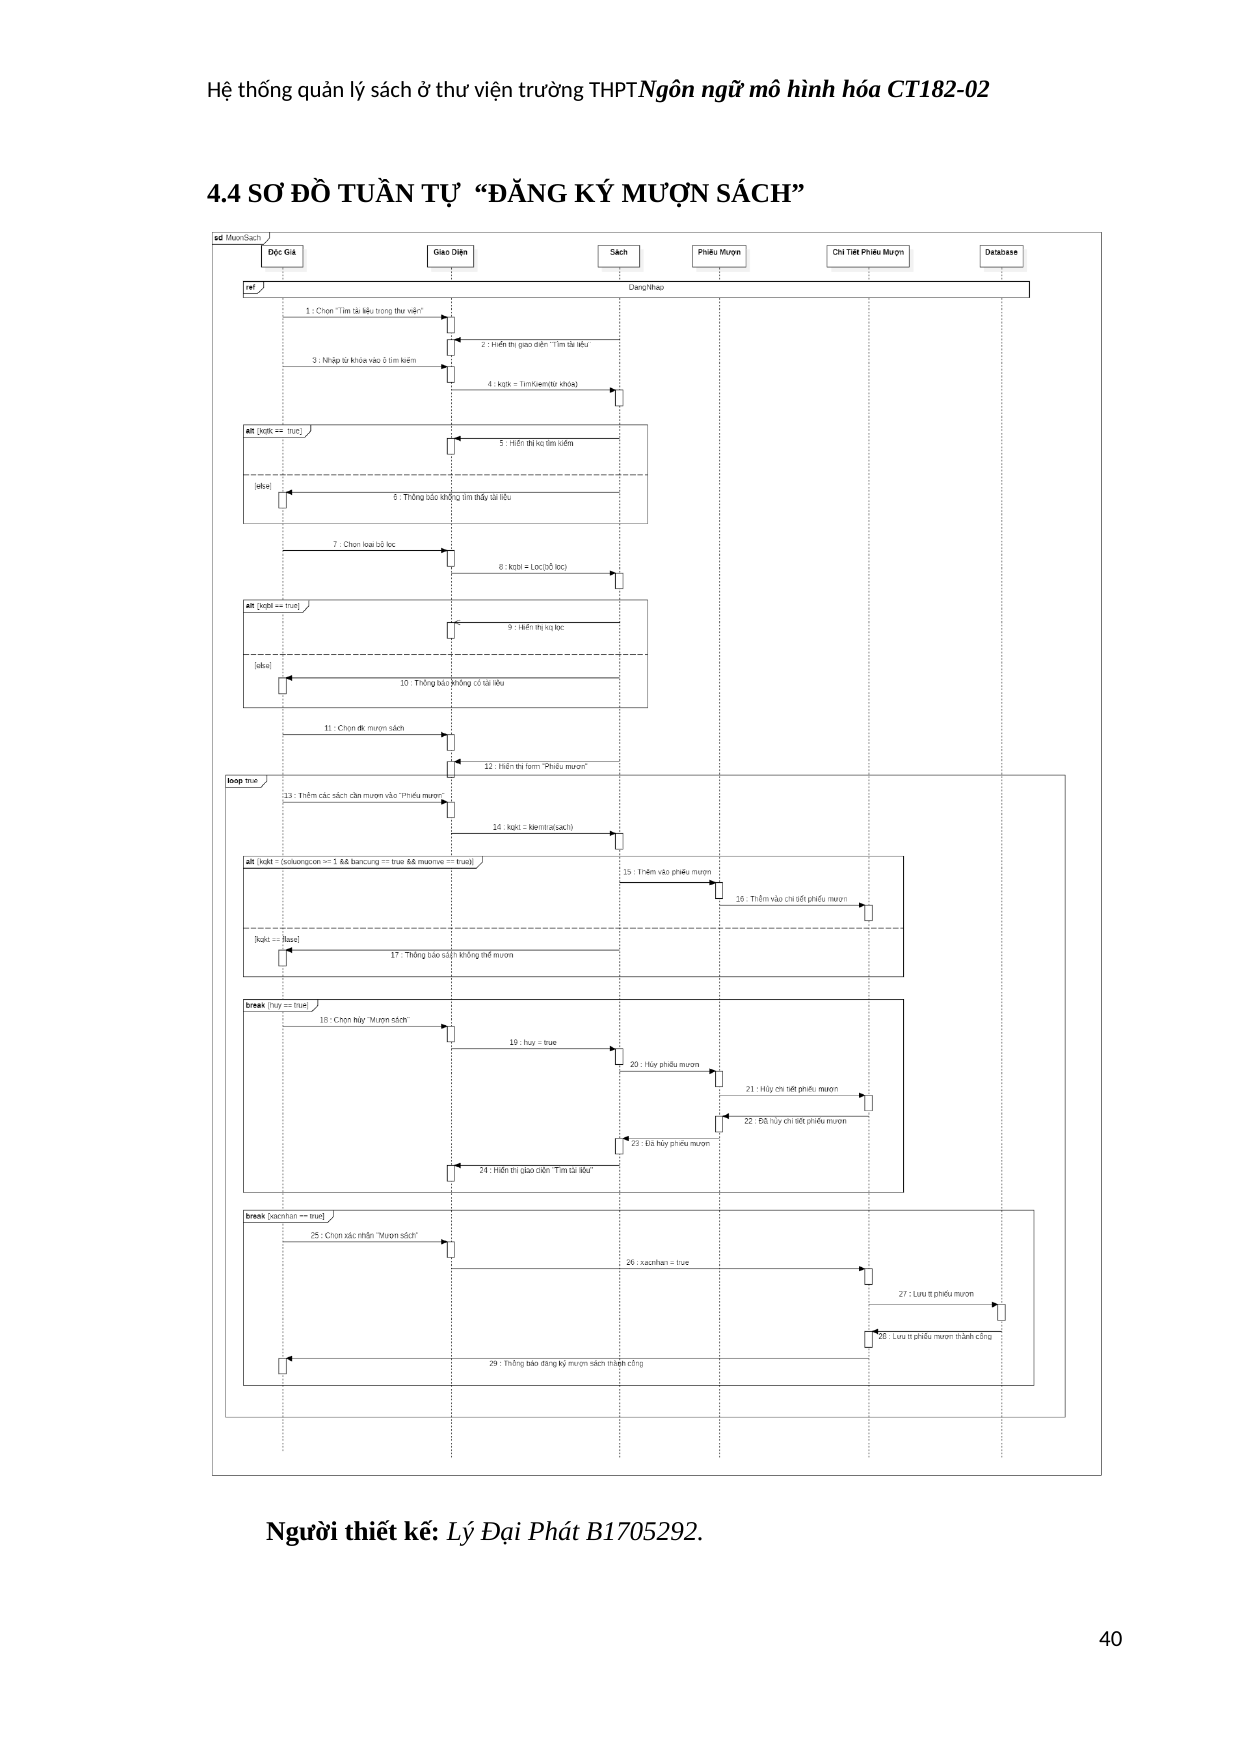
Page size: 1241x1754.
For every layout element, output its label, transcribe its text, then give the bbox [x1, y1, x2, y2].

picture [206, 227, 1123, 1497]
text Người thiết kế: Lý Đại Phát B1705292. [207, 1515, 1122, 1546]
subtitle 4.4 SƠ ĐỒ TUẦN TỰ “ĐĂNG KÝ MƯỢN SÁCH” [207, 177, 1122, 208]
